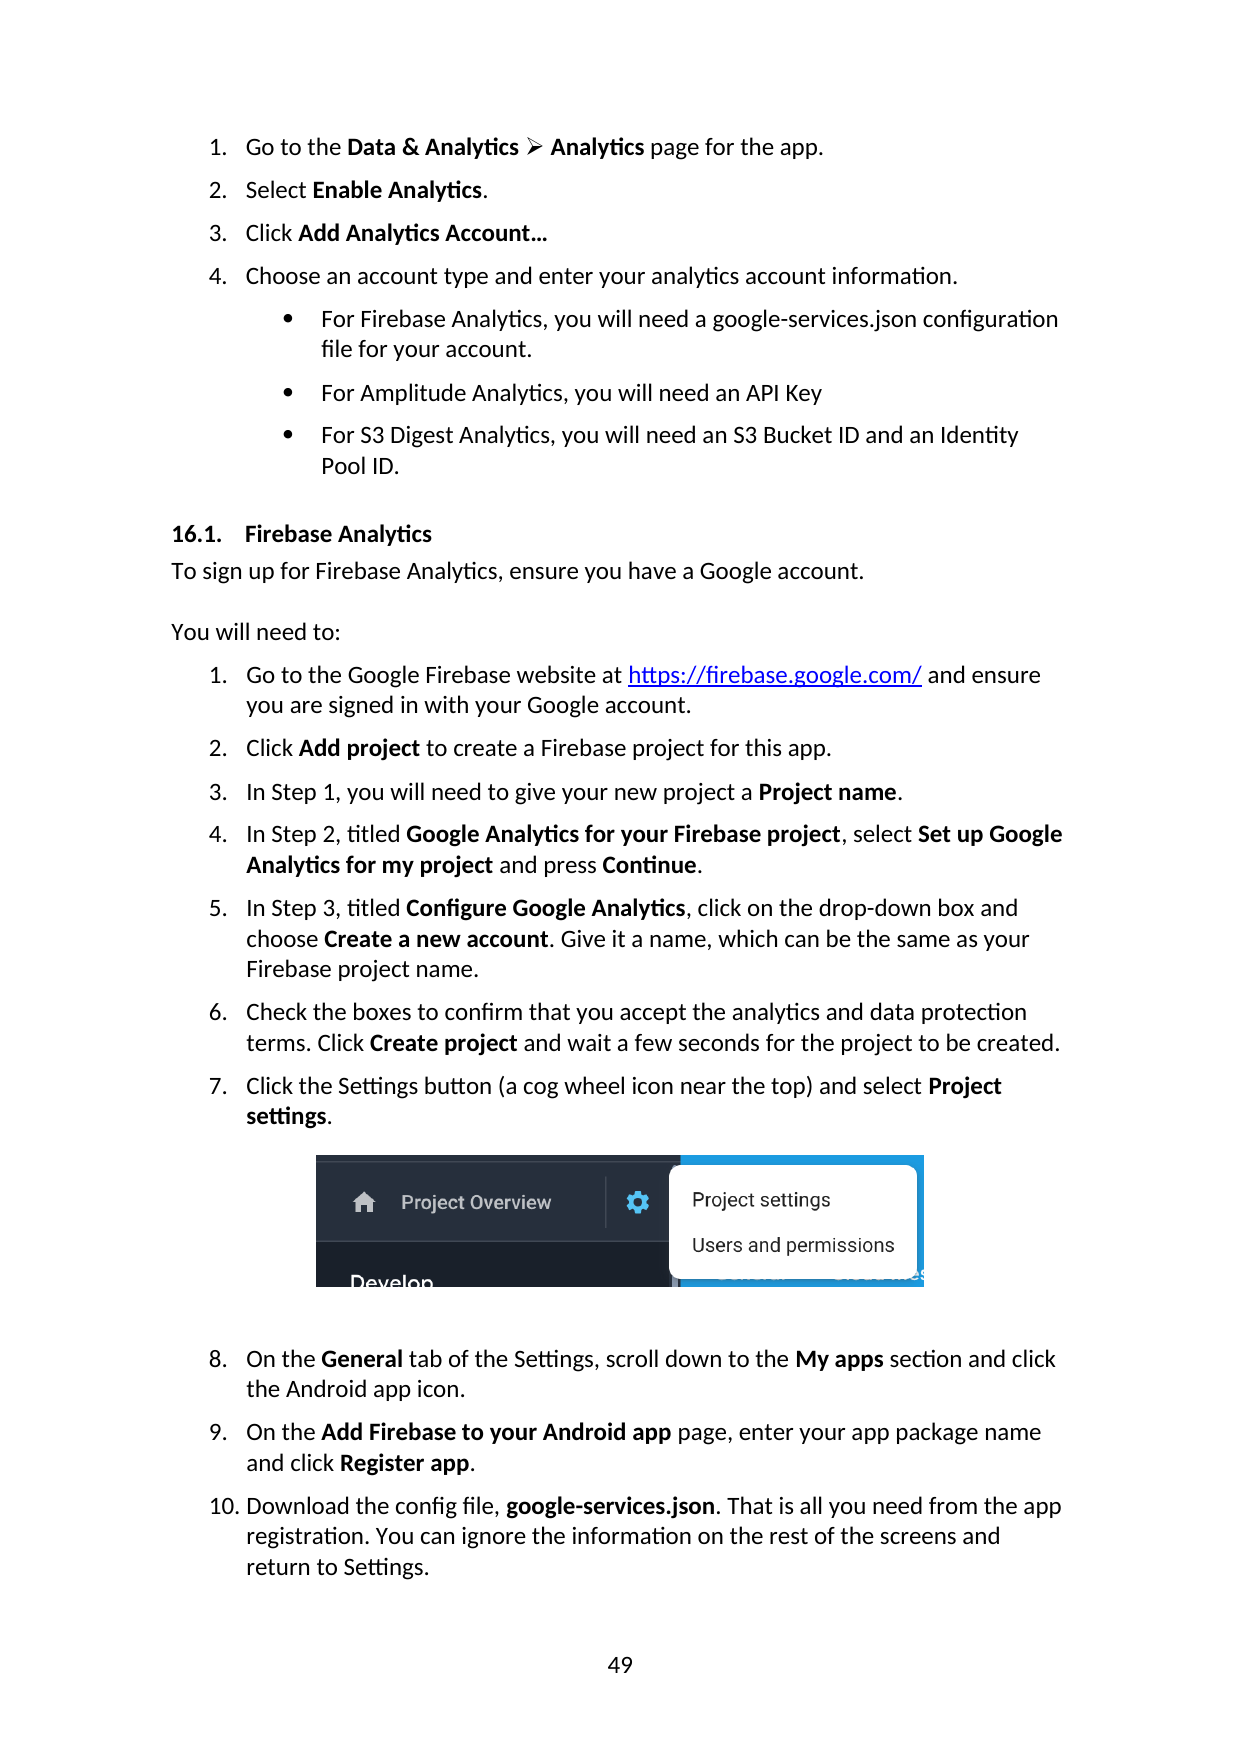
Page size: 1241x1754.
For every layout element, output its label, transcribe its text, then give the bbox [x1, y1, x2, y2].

list Check the boxes to confirm that you accept the analytics and data protection terms. Click Create project and wait a few seconds for the project to be created. [209, 996, 1069, 1057]
list Choose an account type and enter your analytics account information. [208, 260, 1069, 291]
list On the Add Firebase to your Android app page, enter your app package name and click Register app. [209, 1416, 1069, 1477]
subtitle Firebase Analytics [171, 518, 1069, 549]
list For Firebase Analytics, you will need a google-services.json configuration file for your account. [284, 303, 1069, 364]
list In Step 1, you will need to give your new project a Project name. [209, 776, 1069, 806]
list Go to the Google Firebase website at https://firebase.google.com/ and ensure you are signed in with your Google account. [209, 659, 1069, 720]
list In Step 2, titled Google Analytics for your Firebase project, select Set up Google Analytics for my project and press Continue. [209, 819, 1069, 880]
list For Amplitude Analytics, you will need an API Key [284, 377, 1069, 407]
list On the General tab of the Settings, scroll down to the My apps section and click the Android app icon. [209, 1343, 1069, 1404]
text To sign up for Firebase Analytics, ensure you have a Google account. [171, 555, 1069, 586]
list Click the Settings button (a cog wheel icon near the top) and select Project settings. [209, 1070, 1069, 1131]
list Download the config file, google-services.json. That is all you need from the app registration. You can ignore the information on the rest of the screens and return to Settings. [209, 1490, 1069, 1581]
list For S3 Digest Analytics, you will need an S3 Bucket ID and an Identity Pool ID. [284, 420, 1069, 481]
list Click Add Analytics Account… [208, 217, 1069, 248]
picture [316, 1155, 924, 1287]
list In Step 3, titled Configure Google Analytics, click on the drop-down box and choose Create a new account. Give it a name, which can be the same as your Firebase project name. [209, 892, 1069, 984]
text You will need to: [171, 616, 1069, 647]
list Select Enable Analytics. [208, 174, 1069, 204]
list Click Add project to create a Firebase project for this app. [209, 733, 1069, 763]
list Go to the Data & Analytics Analytics page for the app. [208, 131, 1069, 162]
